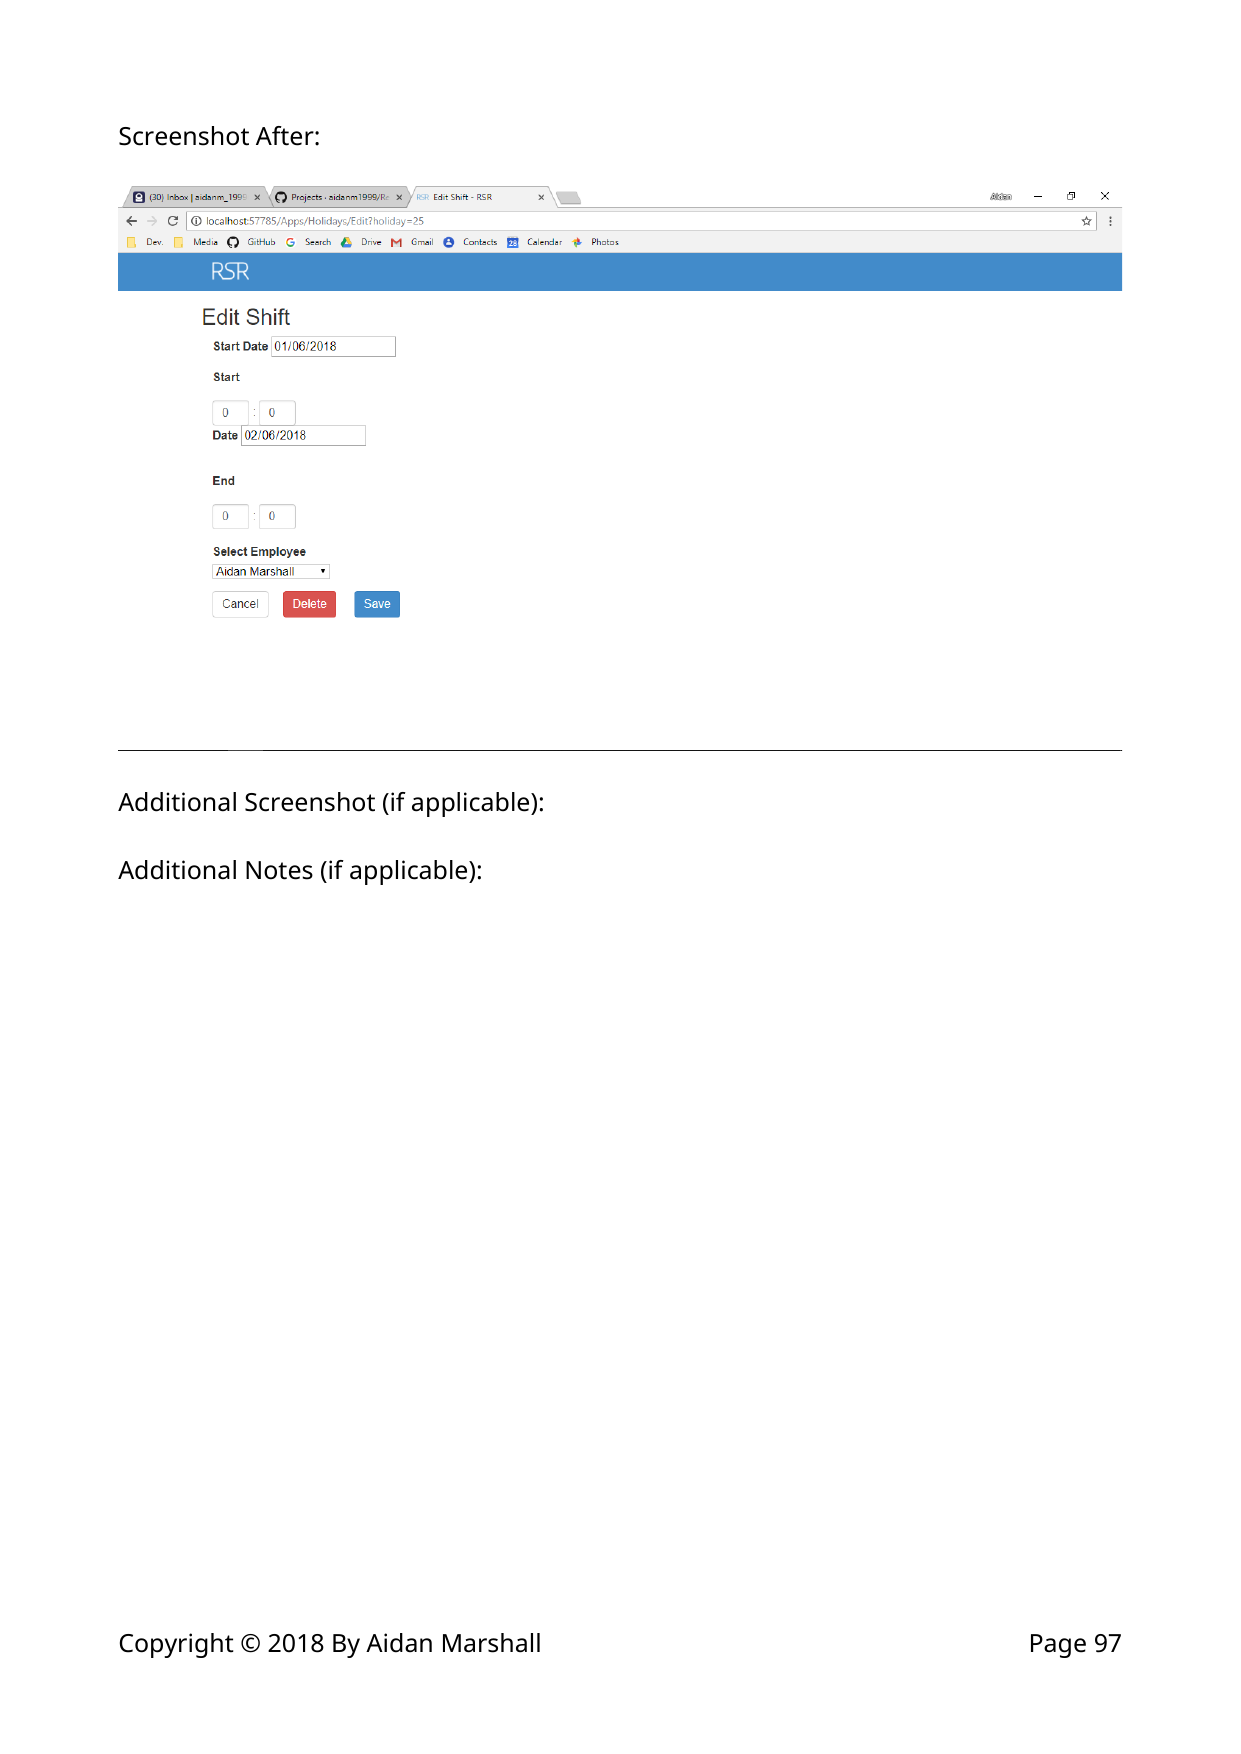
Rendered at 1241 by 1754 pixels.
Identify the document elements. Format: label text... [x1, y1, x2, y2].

text Additional Screenshot (if applicable): [118, 785, 1122, 819]
text Screenshot After: [118, 118, 1122, 152]
text Additional Notes (if applicable): [118, 853, 1122, 887]
picture [118, 186, 1123, 751]
